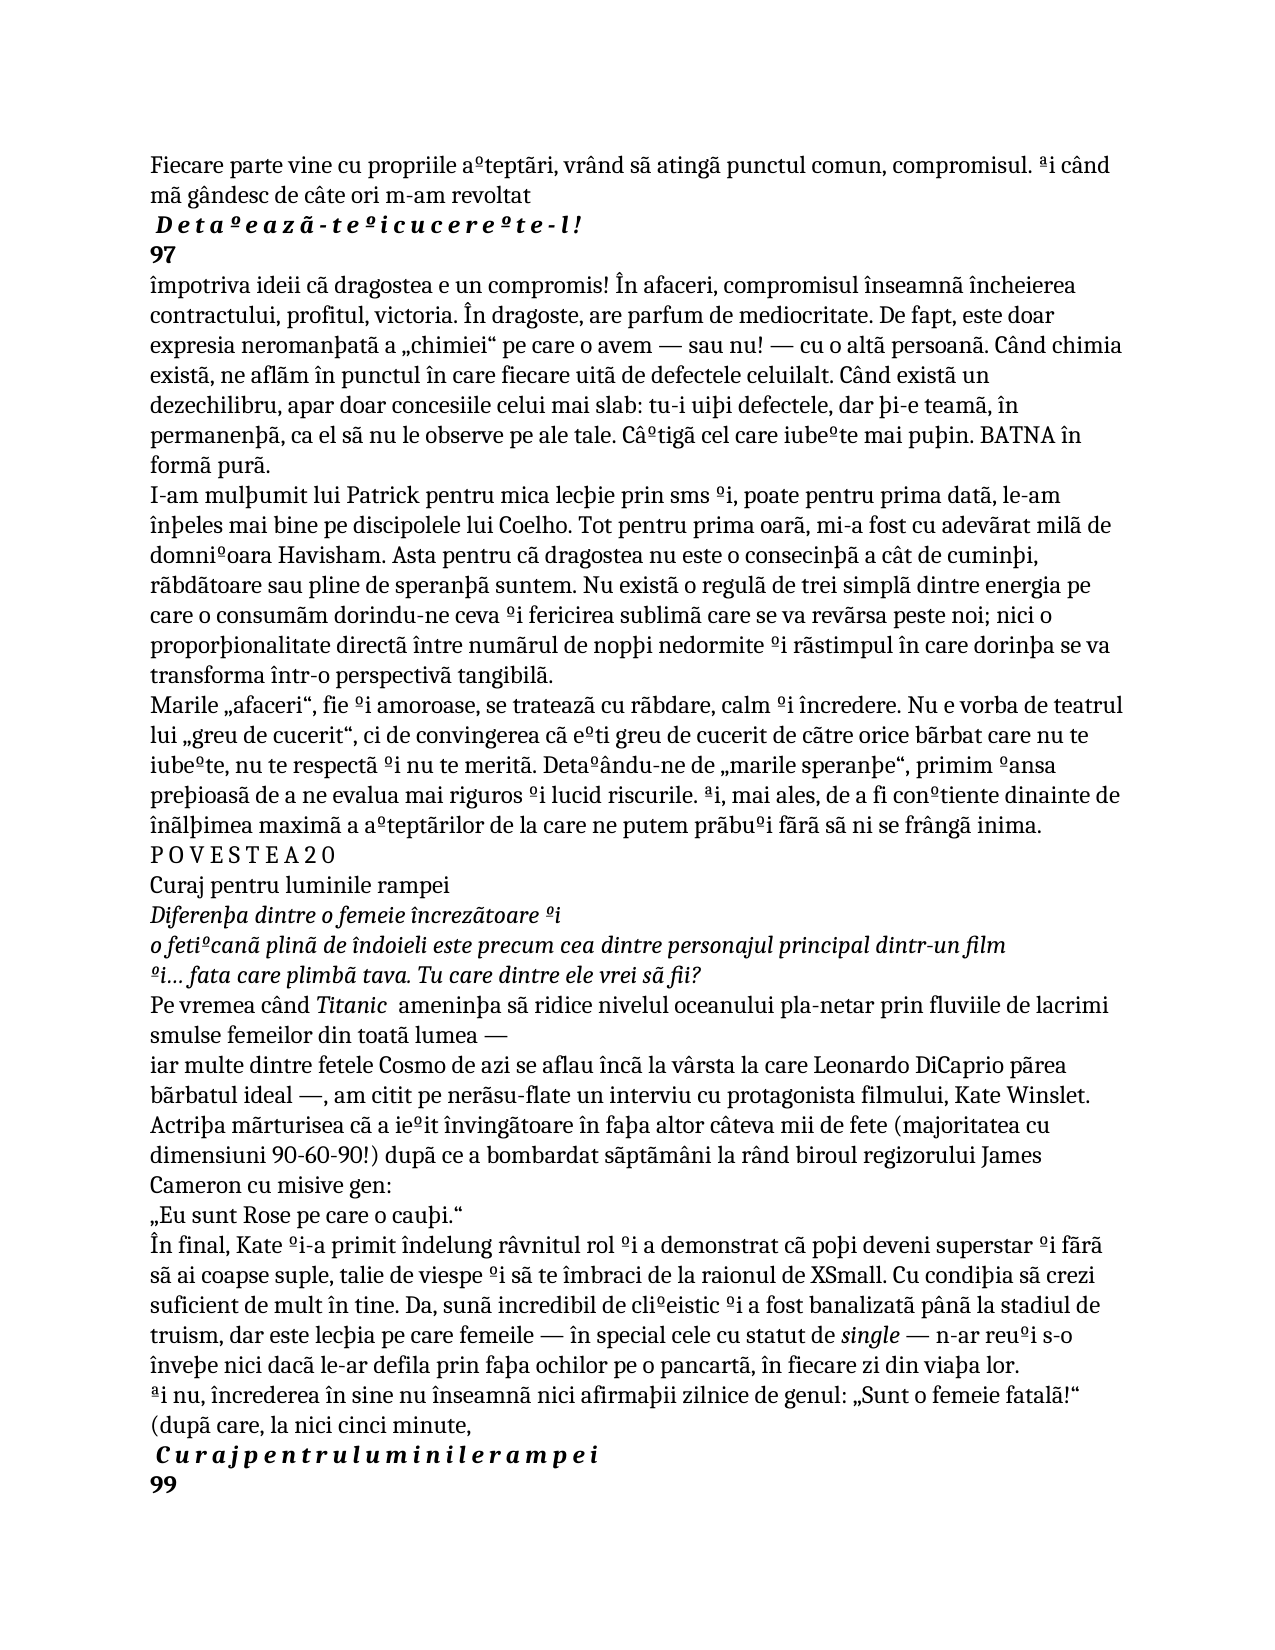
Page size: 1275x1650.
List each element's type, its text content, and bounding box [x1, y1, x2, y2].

text D e t a º e a z ã - t e º i c u c e r e º t e - l ! [150, 210, 1125, 240]
text ªi nu, încrederea în sine nu înseamnã nici afirmaþii zilnice de genul: „Sunt o femeie fatalã!“ (dupã care, la nici cinci minute, [150, 1380, 1125, 1440]
text Diferenþa dintre o femeie încrezãtoare ºi [150, 900, 1125, 930]
text I-am mulþumit lui Patrick pentru mica lecþie prin sms ºi, poate pentru prima datã, le-am înþeles mai bine pe discipolele lui Coelho. Tot pentru prima oarã, mi-a fost cu adevãrat milã de domniºoara Havisham. Asta pentru cã dragostea nu este o consecinþã a cât de cuminþi, rãbdãtoare sau pline de speranþã suntem. Nu existã o regulã de trei simplã dintre energia pe care o consumãm dorindu-ne ceva ºi fericirea sublimã care se va revãrsa peste noi; nici o proporþionalitate directã între numãrul de nopþi nedormite ºi rãstimpul în care dorinþa se va transforma într-o perspectivã tangibilã. [150, 480, 1125, 690]
text Curaj pentru luminile rampei [150, 870, 1125, 900]
text Marile „afaceri“, fie ºi amoroase, se trateazã cu rãbdare, calm ºi încredere. Nu e vorba de teatrul lui „greu de cucerit“, ci de convingerea cã eºti greu de cucerit de cãtre orice bãrbat care nu te iubeºte, nu te respectã ºi nu te meritã. Detaºându-ne de „marile speranþe“, primim ºansa preþioasã de a ne evalua mai riguros ºi lucid riscurile. ªi, mai ales, de a fi conºtiente dinainte de înãlþimea maximã a aºteptãrilor de la care ne putem prãbuºi fãrã sã ni se frângã inima. [150, 690, 1125, 840]
text Fiecare parte vine cu propriile aºteptãri, vrând sã atingã punctul comun, compromisul. ªi când mã gândesc de câte ori m-am revoltat [150, 150, 1125, 210]
text În final, Kate ºi-a primit îndelung râvnitul rol ºi a demonstrat cã poþi deveni superstar ºi fãrã sã ai coapse suple, talie de viespe ºi sã te îmbraci de la raionul de XSmall. Cu condiþia sã crezi suficient de mult în tine. Da, sunã incredibil de cliºeistic ºi a fost banalizatã pânã la stadiul de truism, dar este lecþia pe care femeile — în special cele cu statut de single — n-ar reuºi s-o înveþe nici dacã le-ar defila prin faþa ochilor pe o pancartã, în fiecare zi din viaþa lor. [150, 1230, 1125, 1380]
text împotriva ideii cã dragostea e un compromis! În afaceri, compromisul înseamnã încheierea contractului, profitul, victoria. În dragoste, are parfum de mediocritate. De fapt, este doar expresia neromanþatã a „chimiei“ pe care o avem — sau nu! — cu o altã persoanã. Când chimia existã, ne aflãm în punctul în care fiecare uitã de defectele celuilalt. Când existã un dezechilibru, apar doar concesiile celui mai slab: tu-i uiþi defectele, dar þi-e teamã, în permanenþã, ca el sã nu le observe pe ale tale. Câºtigã cel care iubeºte mai puþin. BATNA în formã purã. [150, 270, 1125, 480]
text iar multe dintre fetele Cosmo de azi se aflau încã la vârsta la care Leonardo DiCaprio pãrea bãrbatul ideal —, am citit pe nerãsu-flate un interviu cu protagonista filmului, Kate Winslet. Actriþa mãrturisea cã a ieºit învingãtoare în faþa altor câteva mii de fete (majoritatea cu dimensiuni 90-60-90!) dupã ce a bombardat sãptãmâni la rând biroul regizorului James Cameron cu misive gen: [150, 1050, 1125, 1200]
text C u r a j p e n t r u l u m i n i l e r a m p e i [150, 1440, 1125, 1470]
text P O V E S T E A 2 0 [150, 840, 1125, 870]
text „Eu sunt Rose pe care o cauþi.“ [150, 1200, 1125, 1230]
text ºi… fata care plimbã tava. Tu care dintre ele vrei sã fii? [150, 960, 1125, 990]
text 99 [150, 1470, 1125, 1500]
text Pe vremea când Titanic ameninþa sã ridice nivelul oceanului pla-netar prin fluviile de lacrimi smulse femeilor din toatã lumea — [150, 990, 1125, 1050]
text 97 [150, 240, 1125, 270]
text o fetiºcanã plinã de îndoieli este precum cea dintre personajul principal dintr-un film [150, 930, 1125, 960]
